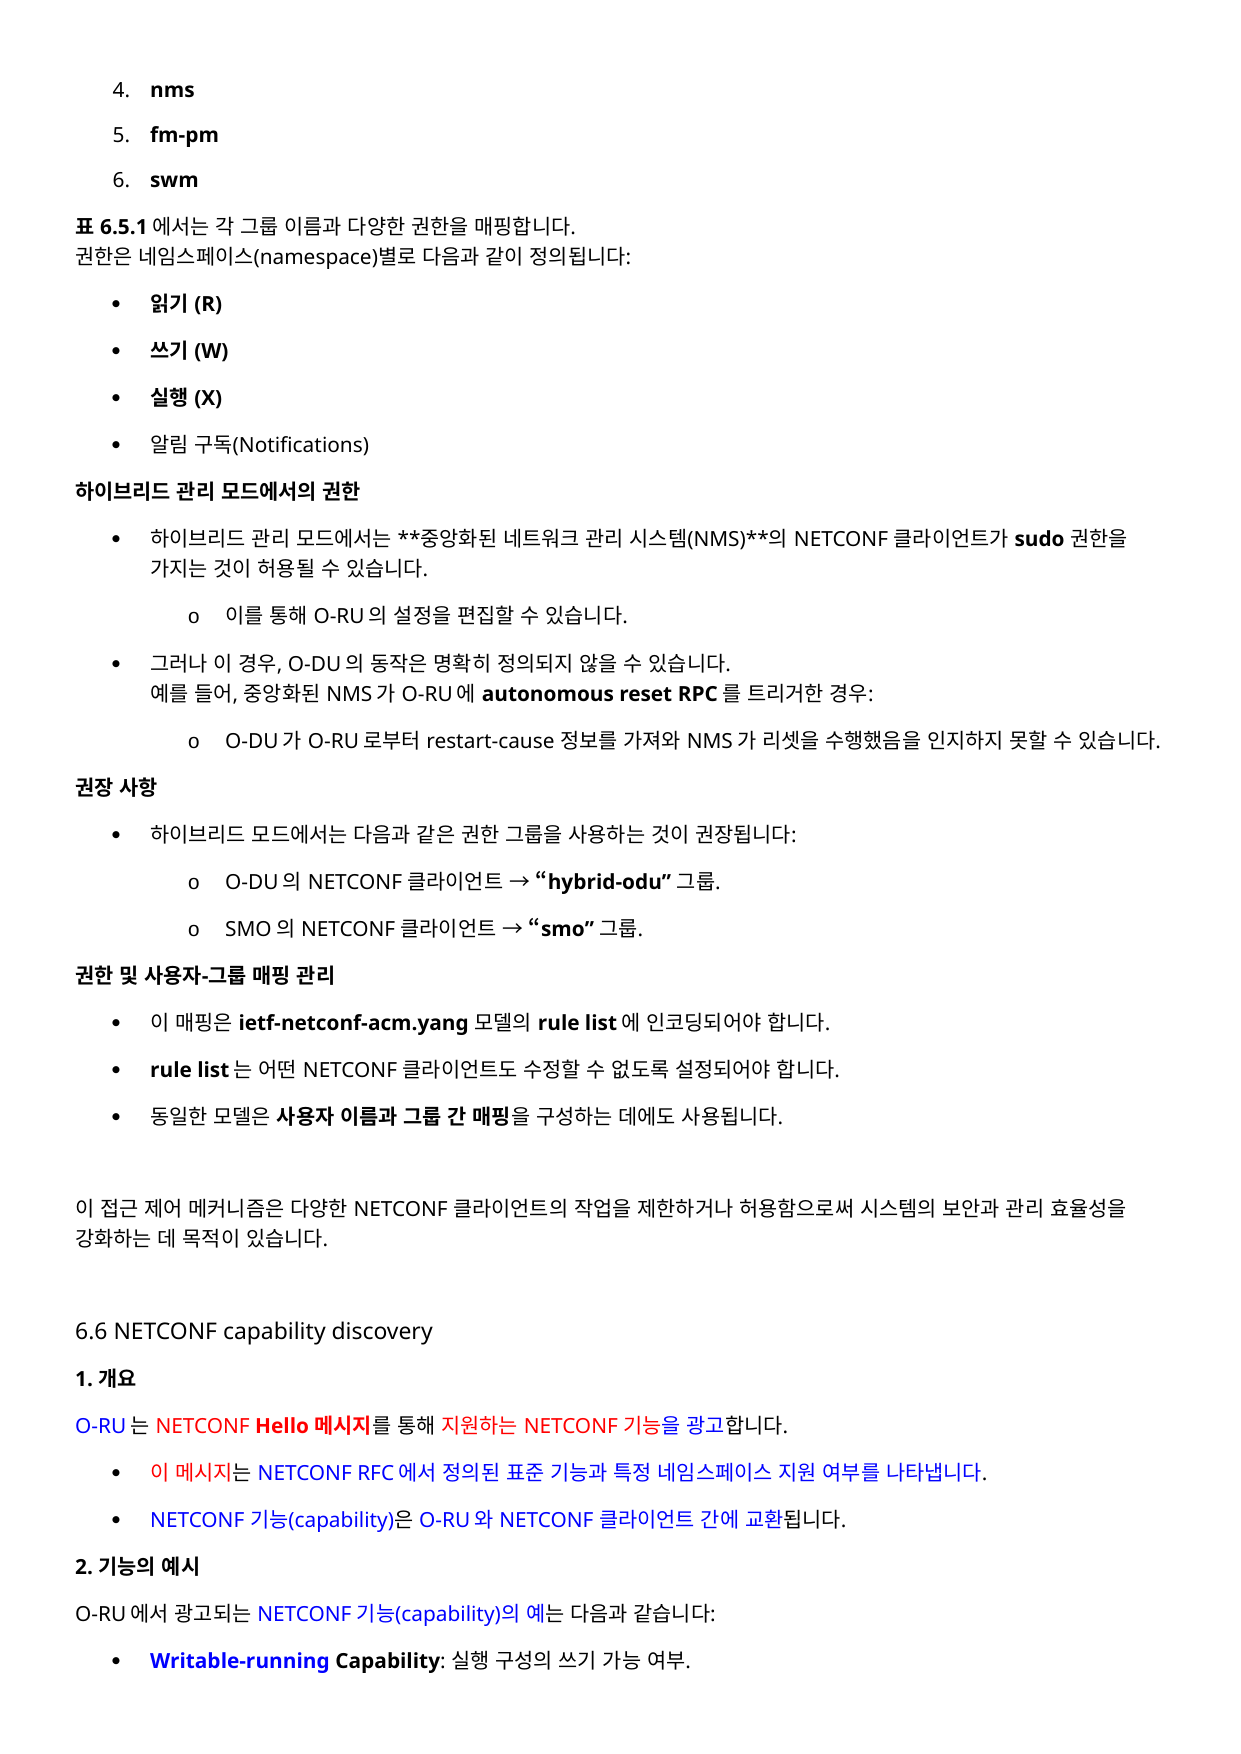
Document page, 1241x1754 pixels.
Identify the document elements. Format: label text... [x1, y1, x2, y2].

list 동일한 모델은 사용자 이름과 그룹 간 매핑을 구성하는 데에도 사용됩니다. [112, 1100, 1165, 1130]
text 하이브리드 관리 모드에서의 권한 [75, 476, 1165, 506]
list 알림 구독(Notifications) [112, 428, 1165, 459]
subtitle 6.6 NETCONF capability discovery [75, 1314, 1165, 1346]
list NETCONF 기능(capability)은 O-RU와 NETCONF 클라이언트 간에 교환됩니다. [112, 1503, 1165, 1534]
list 이 매핑은 ietf-netconf-acm.yang 모델의 rule list에 인코딩되어야 합니다. [112, 1006, 1165, 1036]
text 2. 기능의 예시 [75, 1550, 1165, 1581]
list 실행 (X) [112, 382, 1165, 412]
list 쓰기 (W) [112, 334, 1165, 365]
text O-RU는 NETCONF Hello 메시지를 통해 지원하는 NETCONF 기능을 광고합니다. [75, 1409, 1165, 1440]
list swm [112, 165, 1165, 194]
list 하이브리드 모드에서는 다음과 같은 권한 그룹을 사용하는 것이 권장됩니다: [112, 818, 1165, 848]
text 표 6.5.1에서는 각 그룹 이름과 다양한 권한을 매핑합니다. 권한은 네임스페이스(namespace)별로 다음과 같이 정의됩니다: [75, 210, 1165, 271]
text 1. 개요 [75, 1362, 1165, 1393]
list O-DU가 O-RU로부터 restart-cause 정보를 가져와 NMS가 리셋을 수행했음을 인지하지 못할 수 있습니다. [187, 724, 1165, 754]
text O-RU에서 광고되는 NETCONF 기능(capability)의 예는 다음과 같습니다: [75, 1597, 1165, 1628]
list 읽기 (R) [112, 288, 1165, 318]
text 권장 사항 [75, 771, 1165, 801]
list 이를 통해 O-RU의 설정을 편집할 수 있습니다. [187, 600, 1165, 630]
text 권한 및 사용자-그룹 매핑 관리 [75, 959, 1165, 989]
list 이 메시지는 NETCONF RFC에서 정의된 표준 기능과 특정 네임스페이스 지원 여부를 나타냅니다. [112, 1456, 1165, 1487]
text 이 접근 제어 메커니즘은 다양한 NETCONF 클라이언트의 작업을 제한하거나 허용함으로써 시스템의 보안과 관리 효율성을 강화하는 데 목적이 있습니다. [75, 1192, 1165, 1253]
list SMO의 NETCONF 클라이언트 → “smo” 그룹. [187, 912, 1165, 942]
list 그러나 이 경우, O-DU의 동작은 명확히 정의되지 않을 수 있습니다. 예를 들어, 중앙화된 NMS가 O-RU에 autonomous reset RPC를 트리거한 경우: [112, 647, 1165, 707]
list O-DU의 NETCONF 클라이언트 → “hybrid-odu” 그룹. [187, 865, 1165, 895]
list 하이브리드 관리 모드에서는 **중앙화된 네트워크 관리 시스템(NMS)**의 NETCONF 클라이언트가 sudo 권한을 가지는 것이 허용될 수 있습니다. [112, 522, 1165, 583]
list rule list는 어떤 NETCONF 클라이언트도 수정할 수 없도록 설정되어야 합니다. [112, 1053, 1165, 1083]
list fm-pm [112, 120, 1165, 148]
list Writable-running Capability: 실행 구성의 쓰기 가능 여부. [112, 1644, 1165, 1675]
list nms [112, 75, 1165, 103]
